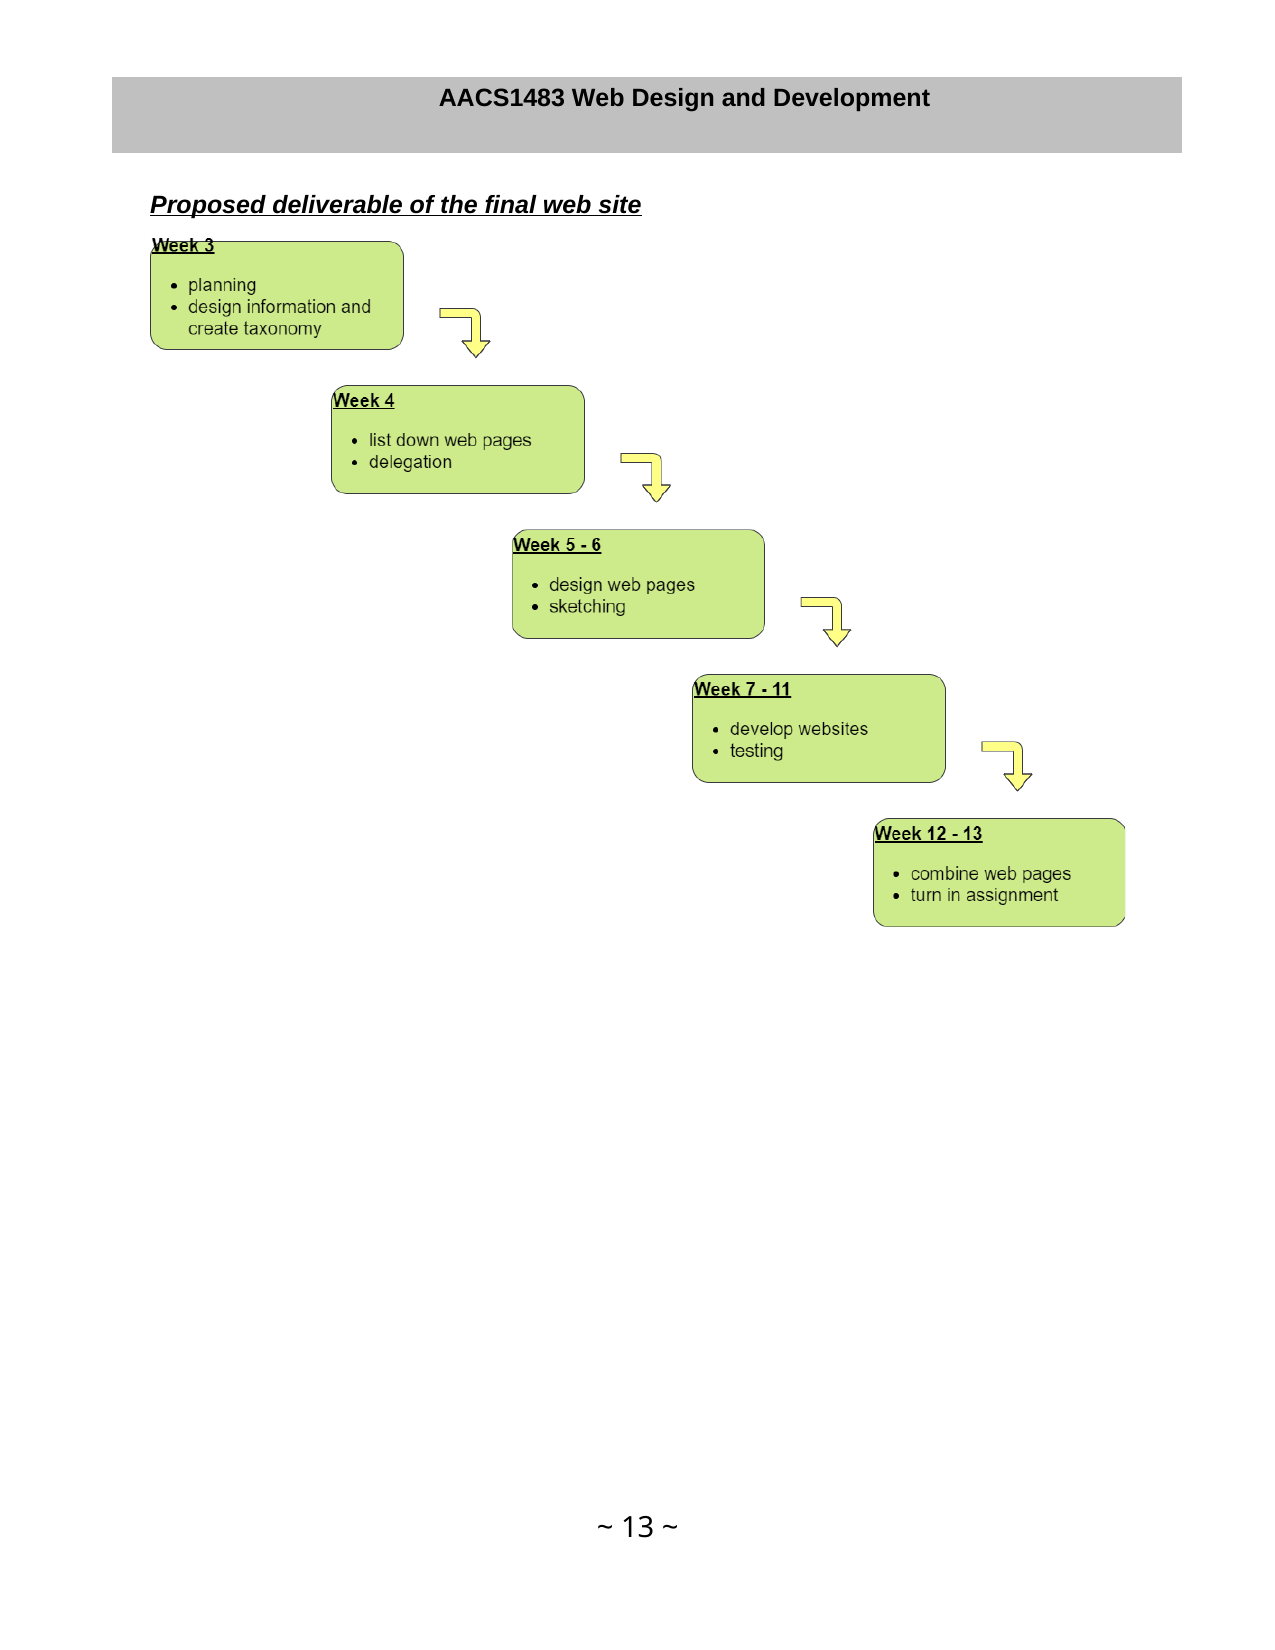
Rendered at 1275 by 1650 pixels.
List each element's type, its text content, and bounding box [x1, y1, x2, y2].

text Proposed deliverable of the final web site [150, 190, 1125, 219]
picture [150, 233, 1125, 927]
